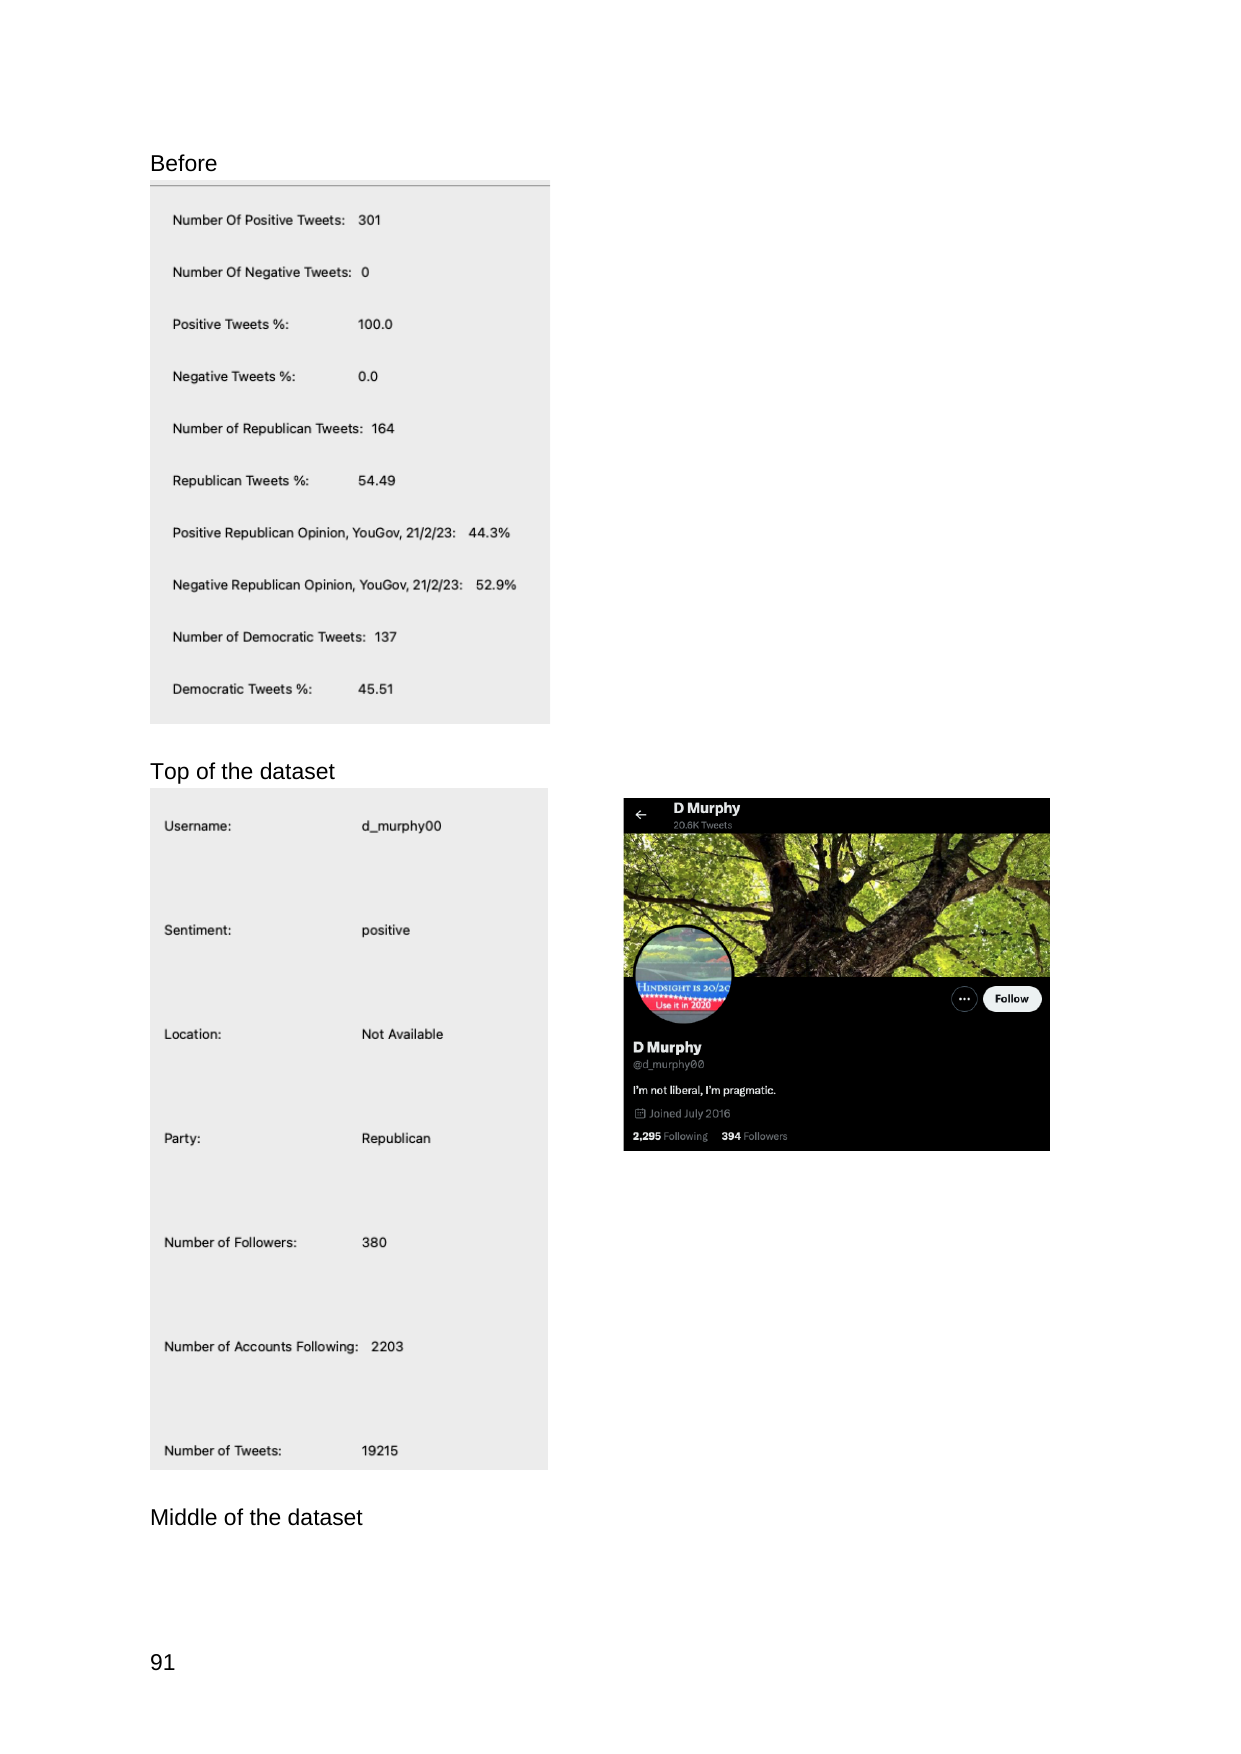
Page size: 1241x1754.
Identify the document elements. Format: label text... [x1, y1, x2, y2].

picture [623, 798, 1050, 1151]
text Middle of the dataset [150, 1503, 1090, 1530]
picture [150, 180, 550, 724]
text Top of the dataset [150, 758, 1090, 784]
picture [150, 788, 548, 1470]
text Before [150, 150, 1090, 176]
